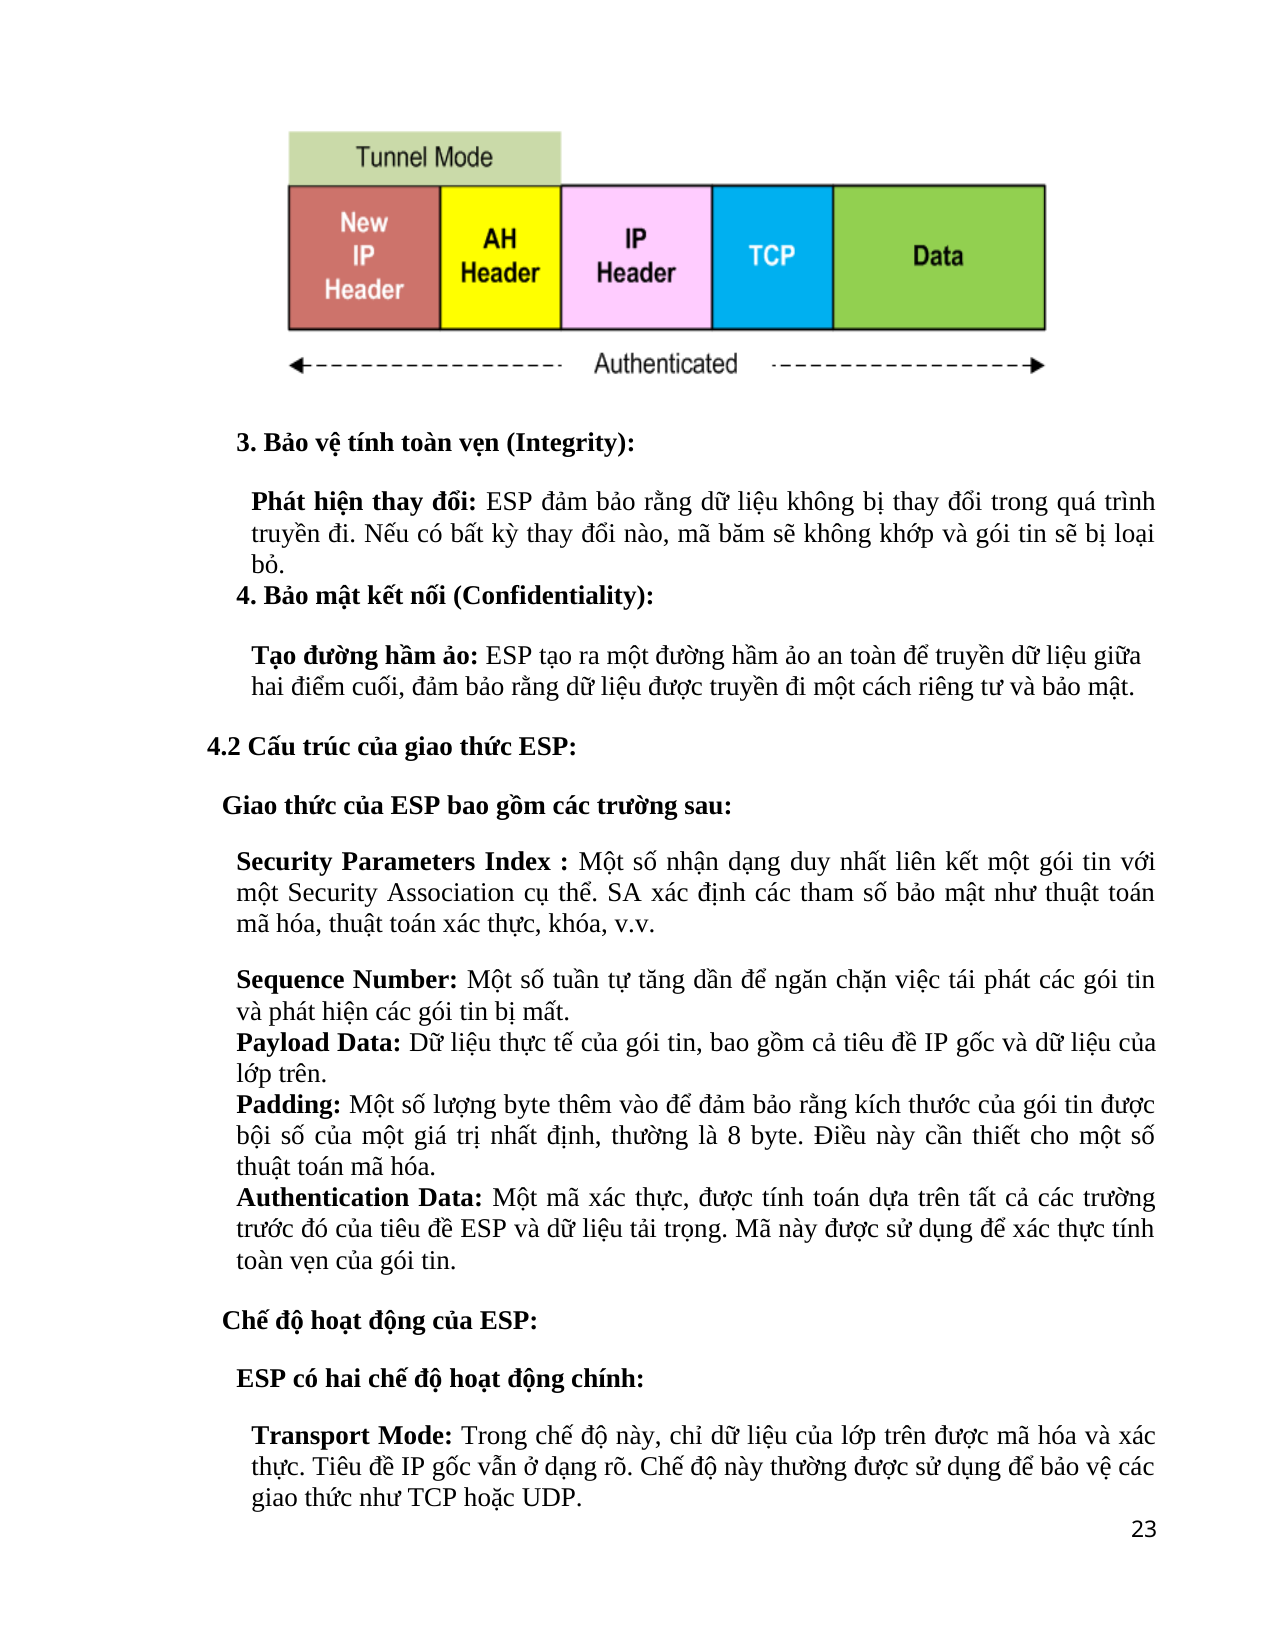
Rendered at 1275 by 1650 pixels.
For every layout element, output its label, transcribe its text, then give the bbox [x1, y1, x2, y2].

text Tạo đường hầm ảo: ESP tạo ra một đường hầm ảo an toàn để truyền dữ liệu giữa hai điểm cuối, đảm bảo rằng dữ liệu được truyền đi một cách riêng tư và bảo mật. [251, 639, 1157, 701]
text Padding: Một số lượng byte thêm vào để đảm bảo rằng kích thước của gói tin được bội số của một giá trị nhất định, thường là 8 byte. Điều này cần thiết cho một số thuật toán mã hóa. [236, 1088, 1157, 1181]
text Security Parameters Index : Một số nhận dạng duy nhất liên kết một gói tin với một Security Association cụ thể. SA xác định các tham số bảo mật như thuật toán mã hóa, thuật toán xác thực, khóa, v.v. [236, 845, 1157, 938]
text Sequence Number: Một số tuần tự tăng dần để ngăn chặn việc tái phát các gói tin và phát hiện các gói tin bị mất. [236, 963, 1157, 1026]
subtitle 4.2 Cấu trúc của giao thức ESP: [207, 730, 1157, 761]
text 3. Bảo vệ tính toàn vẹn (Integrity): [236, 426, 1157, 486]
picture [271, 118, 1063, 395]
subtitle Chế độ hoạt động của ESP: [222, 1304, 1157, 1335]
text Phát hiện thay đổi: ESP đảm bảo rằng dữ liệu không bị thay đổi trong quá trình truyền đi. Nếu có bất kỳ thay đổi nào, mã băm sẽ không khớp và gói tin sẽ bị loại bỏ. [251, 486, 1157, 579]
text Payload Data: Dữ liệu thực tế của gói tin, bao gồm cả tiêu đề IP gốc và dữ liệu của lớp trên. [236, 1026, 1157, 1088]
text 4. Bảo mật kết nối (Confidentiality): [236, 579, 1157, 639]
text Authentication Data: Một mã xác thực, được tính toán dựa trên tất cả các trường trước đó của tiêu đề ESP và dữ liệu tải trọng. Mã này được sử dụng để xác thực tính toàn vẹn của gói tin. [236, 1181, 1157, 1275]
text ESP có hai chế độ hoạt động chính: [236, 1363, 1157, 1394]
text Transport Mode: Trong chế độ này, chỉ dữ liệu của lớp trên được mã hóa và xác thực. Tiêu đề IP gốc vẫn ở dạng rõ. Chế độ này thường được sử dụng để bảo vệ các giao thức như TCP hoặc UDP. [251, 1419, 1157, 1512]
text Giao thức của ESP bao gồm các trường sau: [222, 789, 1157, 820]
